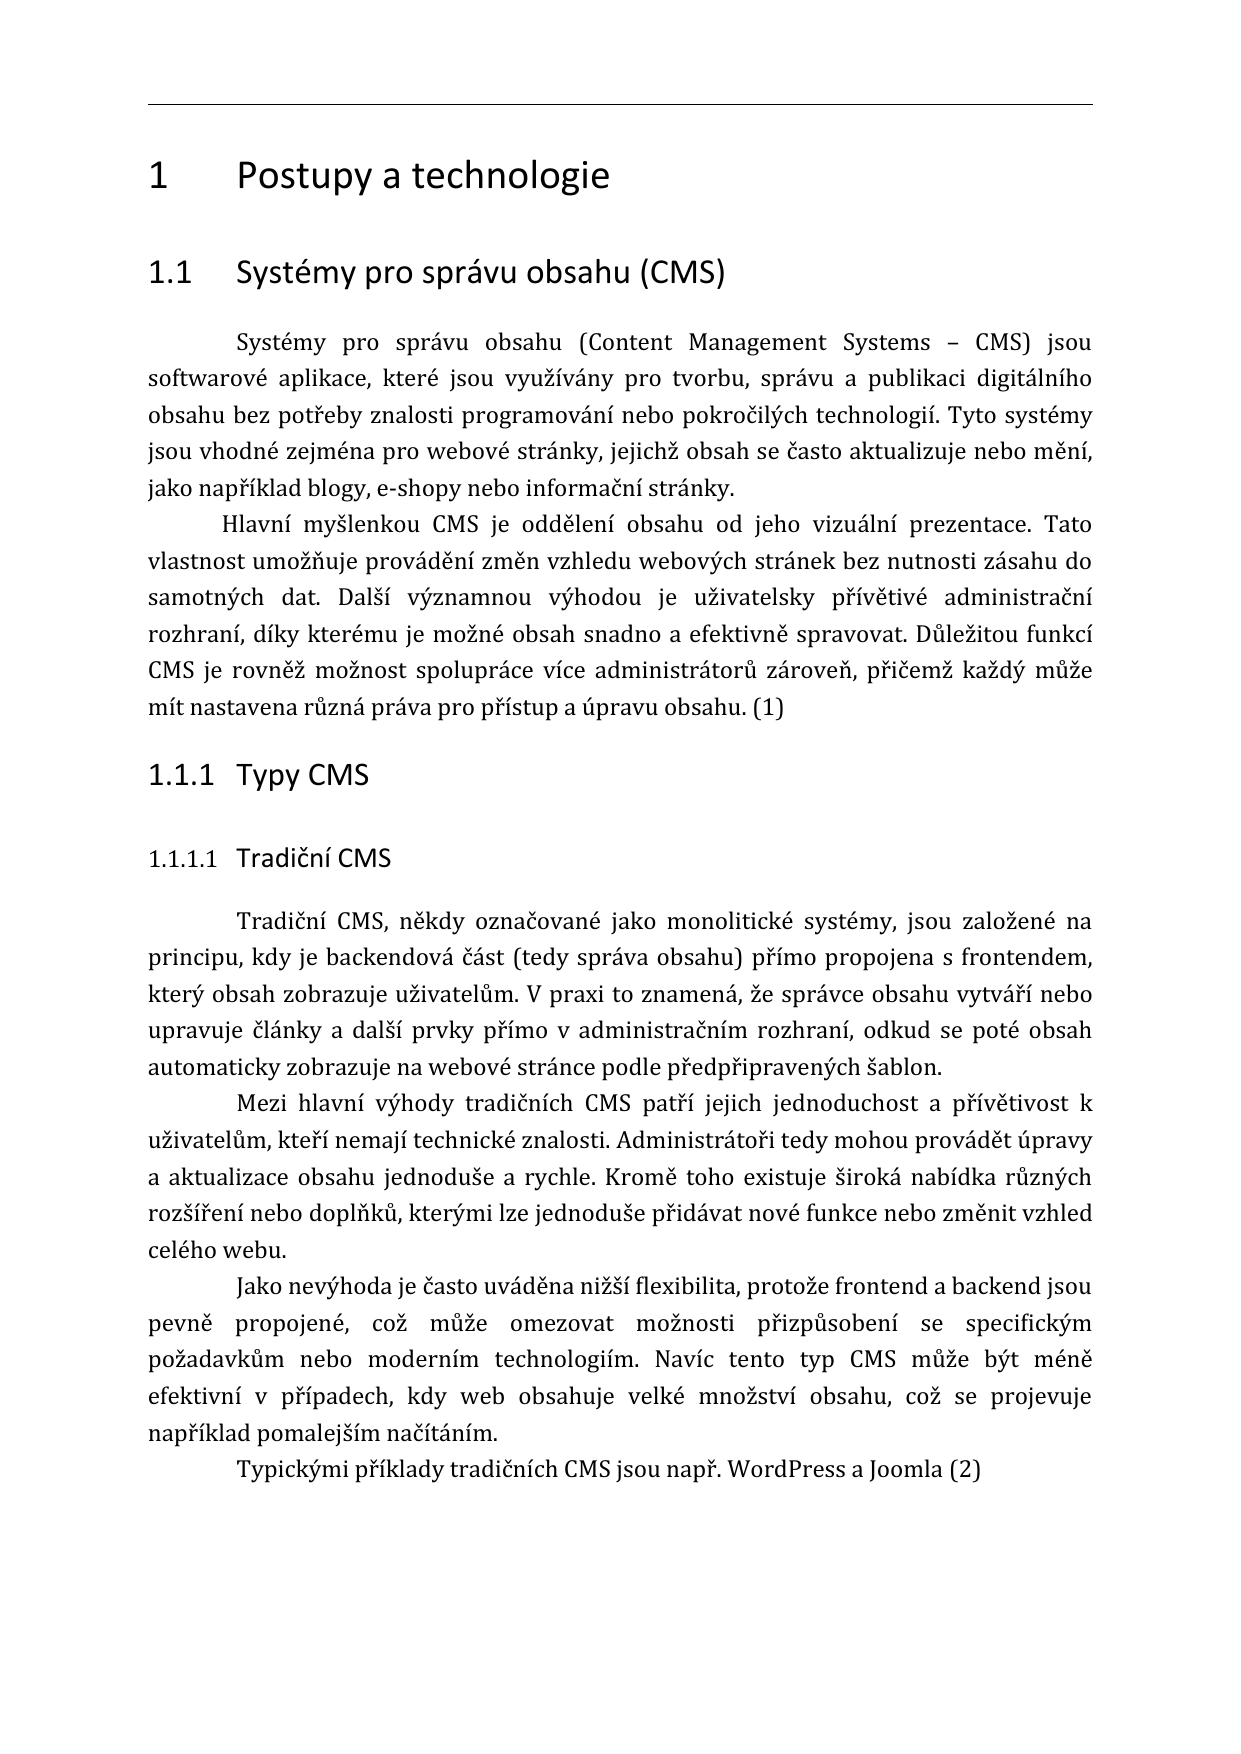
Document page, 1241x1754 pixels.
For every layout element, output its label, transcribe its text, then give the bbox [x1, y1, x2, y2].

text Tradiční CMS, někdy označované jako monolitické systémy, jsou založené na principu, kdy je backendová část (tedy správa obsahu) přímo propojena s frontendem, který obsah zobrazuje uživatelům. V praxi to znamená, že správce obsahu vytváří nebo upravuje články a další prvky přímo v administračním rozhraní, odkud se poté obsah automaticky zobrazuje na webové stránce podle předpřipravených šablon. [148, 905, 1093, 1081]
text Hlavní myšlenkou CMS je oddělení obsahu od jeho vizuální prezentace. Tato vlastnost umožňuje provádění změn vzhledu webových stránek bez nutnosti zásahu do samotných dat. Další významnou výhodou je uživatelsky přívětivé administrační rozhraní, díky kterému je možné obsah snadno a efektivně spravovat. Důležitou funkcí CMS je rovněž možnost spolupráce více administrátorů zároveň, přičemž každý může mít nastavena různá práva pro přístup a úpravu obsahu. [148, 509, 1093, 721]
subtitle Systémy pro správu obsahu (CMS) [148, 249, 1093, 292]
subtitle Typy CMS [148, 753, 1093, 794]
subtitle Tradiční CMS [148, 839, 1093, 875]
text Typickými příklady tradičních CMS jsou např. WordPress a Joomla [148, 1454, 1093, 1483]
text Mezi hlavní výhody tradičních CMS patří jejich jednoduchost a přívětivost k uživatelům, kteří nemají technické znalosti. Administrátoři tedy mohou provádět úpravy a aktualizace obsahu jednoduše a rychle. Kromě toho existuje široká nabídka různých rozšíření nebo doplňků, kterými lze jednoduše přidávat nové funkce nebo změnit vzhled celého webu. [148, 1088, 1093, 1264]
subtitle Postupy a technologie [148, 148, 1093, 198]
text Jako nevýhoda je často uváděna nižší flexibilita, protože frontend a backend jsou pevně propojené, což může omezovat možnosti přizpůsobení se specifickým požadavkům nebo moderním technologiím. Navíc tento typ CMS může být méně efektivní v případech, kdy web obsahuje velké množství obsahu, což se projevuje například pomalejším načítáním. [148, 1271, 1093, 1446]
text Systémy pro správu obsahu (Content Management Systems – CMS) jsou softwarové aplikace, které jsou využívány pro tvorbu, správu a publikaci digitálního obsahu bez potřeby znalosti programování nebo pokročilých technologií. Tyto systémy jsou vhodné zejména pro webové stránky, jejichž obsah se často aktualizuje nebo mění, jako například blogy, e-shopy nebo informační stránky. [148, 326, 1093, 502]
